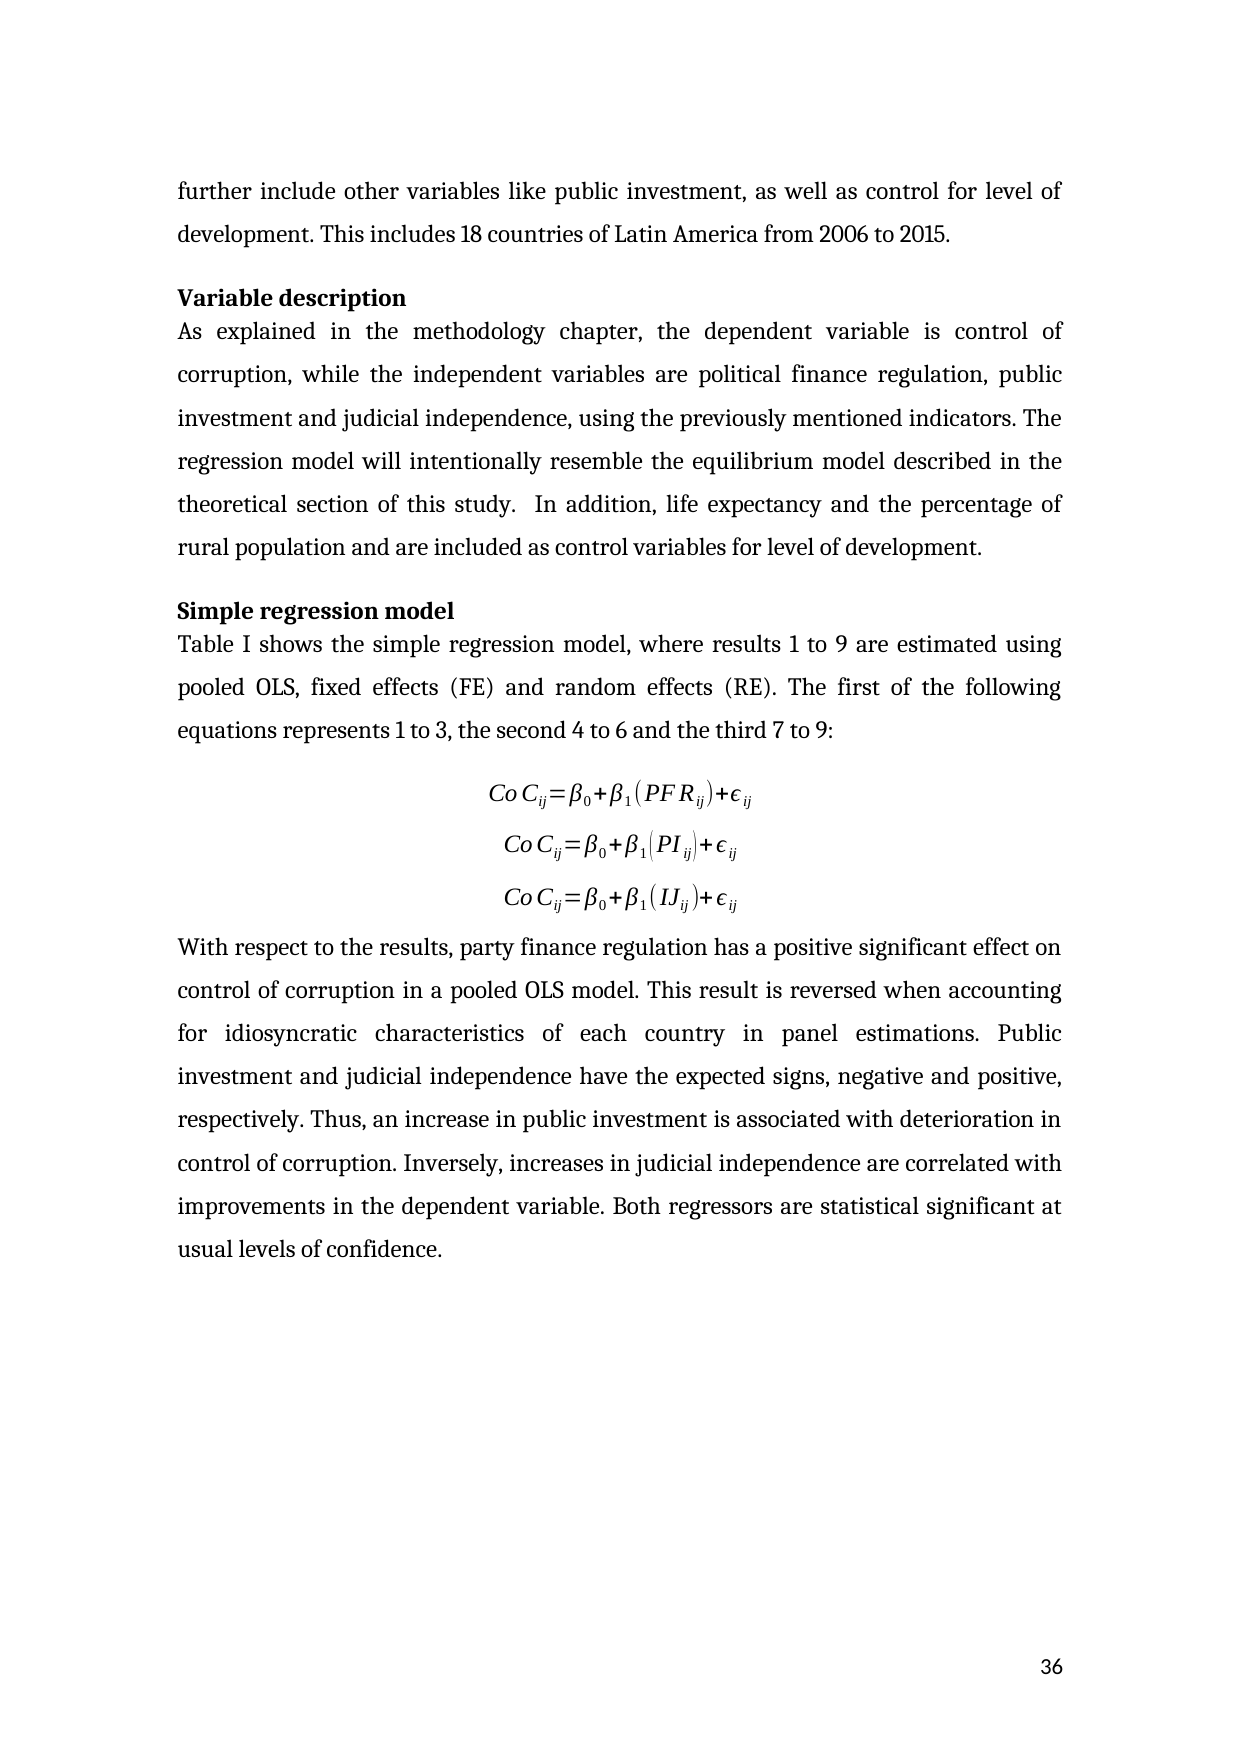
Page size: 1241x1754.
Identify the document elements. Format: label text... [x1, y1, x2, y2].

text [177, 177, 1063, 249]
subtitle Simple regression model [177, 597, 1063, 626]
text As explained in the methodology chapter, the dependent variable is control of corruption, while the independent variables are political finance regulation, public investment and judicial independence, using the previously mentioned indicators. The regression model will intentionally resemble the equilibrium model described in the theoretical section of this study. In addition, life expectancy and the percentage of rural population and are included as control variables for level of development. [177, 317, 1063, 562]
text With respect to the results, party finance regulation has a positive significant effect on control of corruption in a pooled OLS model. This result is reversed when accounting for idiosyncratic characteristics of each country in panel estimations. Public investment and judicial independence have the expected signs, negative and positive, respectively. Thus, an increase in public investment is associated with deterioration in control of corruption. Inversely, increases in judicial independence are correlated with improvements in the dependent variable. Both regressors are statistical significant at usual levels of confidence. [177, 933, 1063, 1263]
subtitle Variable description [177, 284, 1063, 313]
text Table I shows the simple regression model, where results 1 to 9 are estimated using pooled OLS, fixed effects (FE) and random effects (RE). The first of the following equations represents 1 to 3, the second 4 to 6 and the third 7 to 9: [177, 630, 1063, 745]
